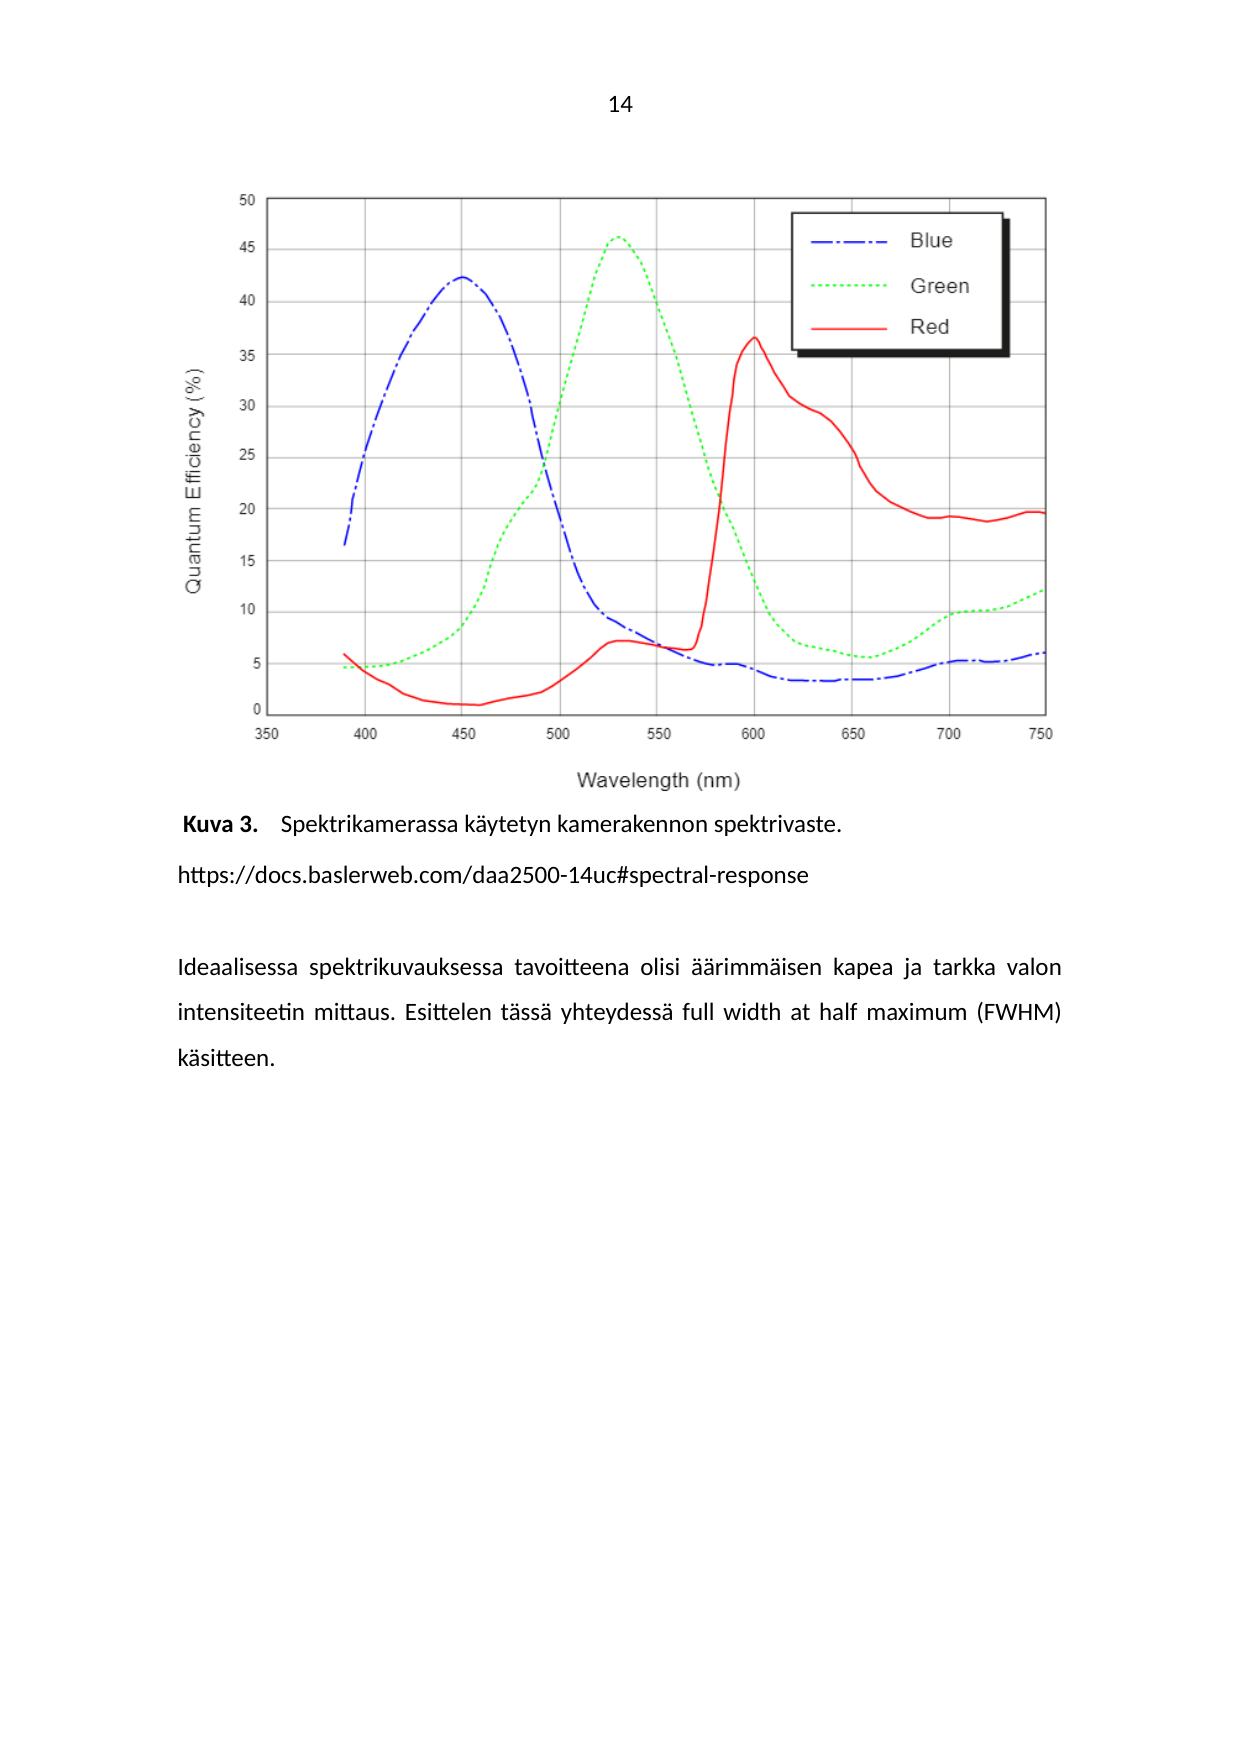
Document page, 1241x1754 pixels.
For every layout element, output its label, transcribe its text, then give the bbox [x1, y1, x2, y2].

text Ideaalisessa spektrikuvauksessa tavoitteena olisi äärimmäisen kapea ja tarkka valon intensiteetin mittaus. Esittelen tässä yhteydessä full width at half maximum (FWHM) käsitteen. [177, 951, 1063, 1073]
text Kuva 3. Spektrikamerassa käytetyn kamerakennon spektrivaste. [177, 808, 1063, 838]
text https://docs.baslerweb.com/daa2500-14uc#spectral-response [177, 859, 1063, 890]
picture [177, 177, 1063, 796]
